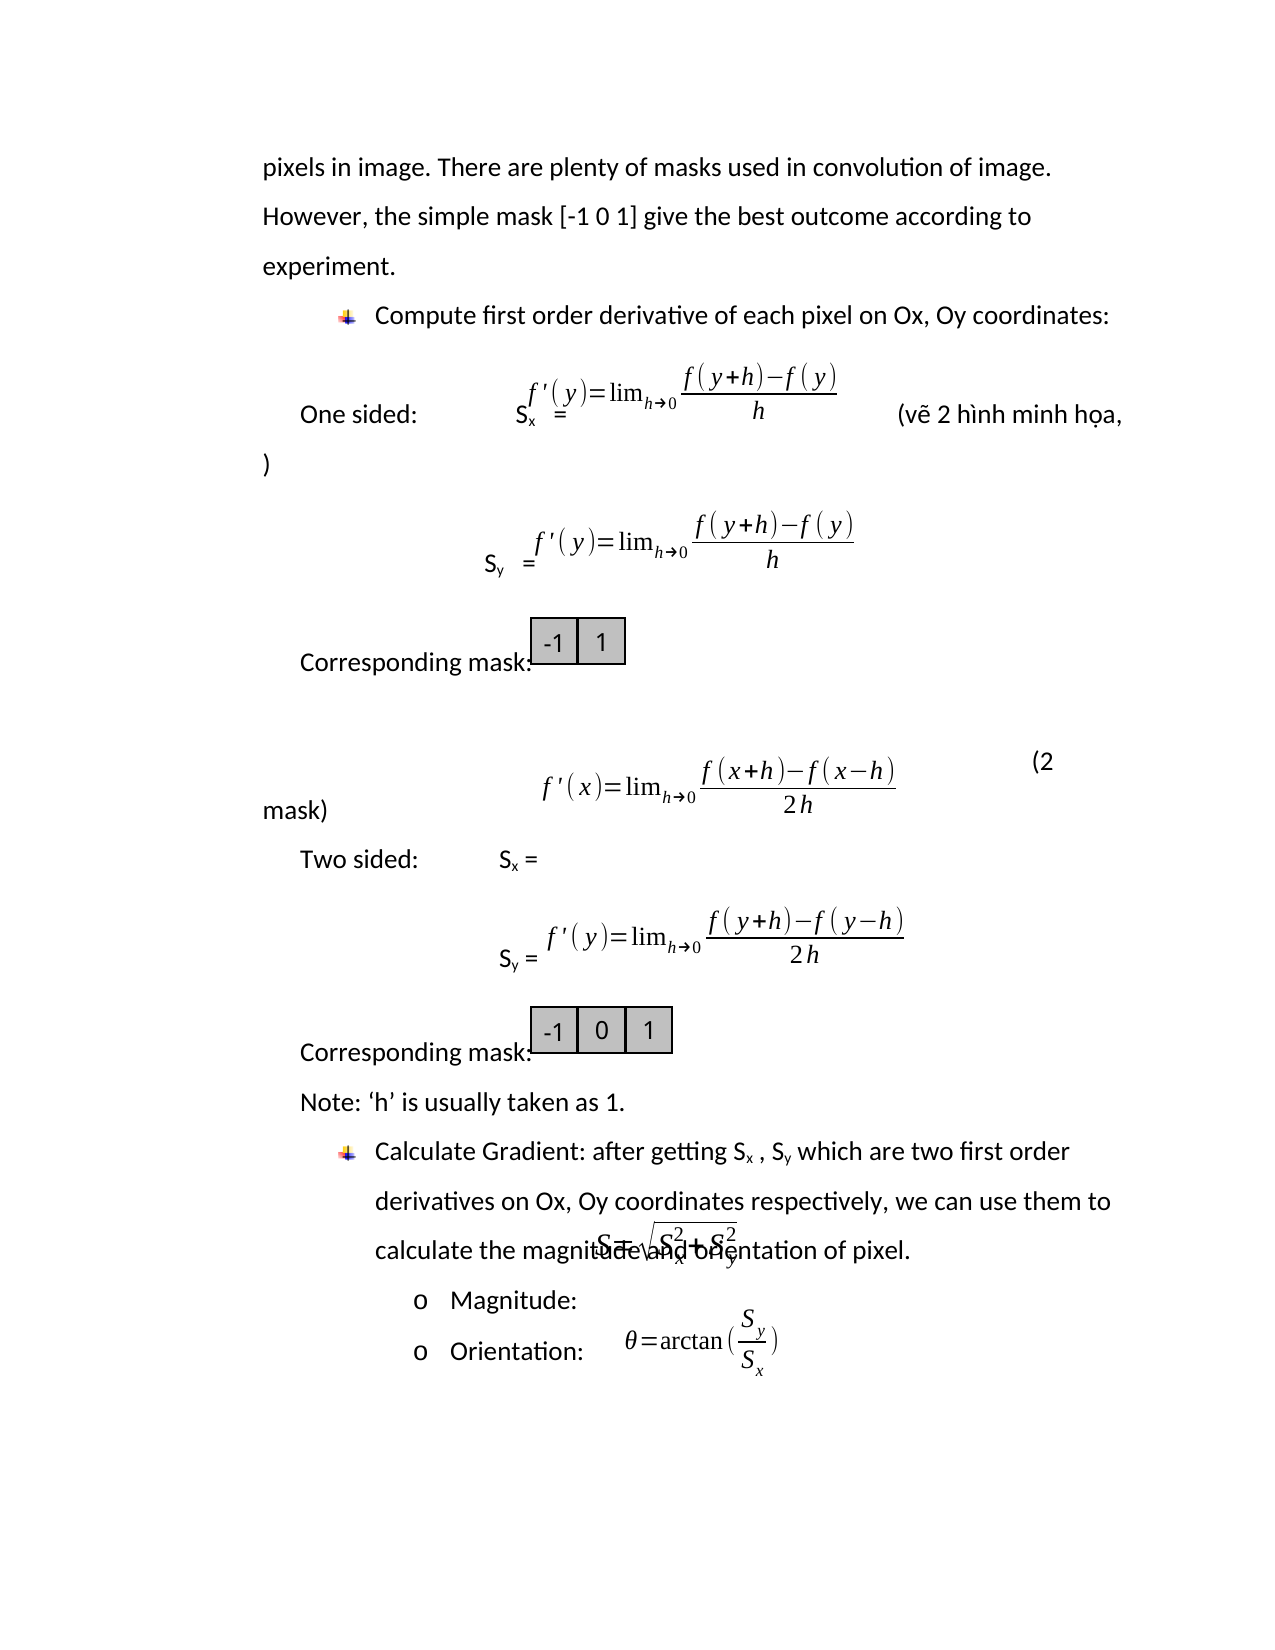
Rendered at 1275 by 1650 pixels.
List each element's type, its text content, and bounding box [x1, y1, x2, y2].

list Sy = [262, 546, 1125, 579]
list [262, 150, 1125, 282]
list Note: ‘h’ is usually taken as 1. [262, 1085, 1125, 1118]
list Corresponding mask: [262, 1036, 1125, 1069]
list Two sided: Sx = [262, 843, 1125, 876]
list One sided: Sx = (vẽ 2 hình minh họa, ) [262, 397, 1125, 480]
list Calculate Gradient: after getting Sx , Sy which are two first order derivatives on Ox, Oy coordinates respectively, we can use them to calculate the magnitude and orientation of pixel. [337, 1134, 1125, 1267]
picture [338, 308, 356, 325]
list (2 mask) [262, 744, 1125, 826]
list Magnitude: [412, 1283, 1125, 1317]
list Sy = [262, 942, 1125, 975]
list Compute first order derivative of each pixel on Ox, Oy coordinates: [337, 298, 1125, 331]
picture [338, 1144, 356, 1161]
list Orientation: [412, 1334, 1125, 1369]
list Corresponding mask: [262, 645, 1125, 678]
